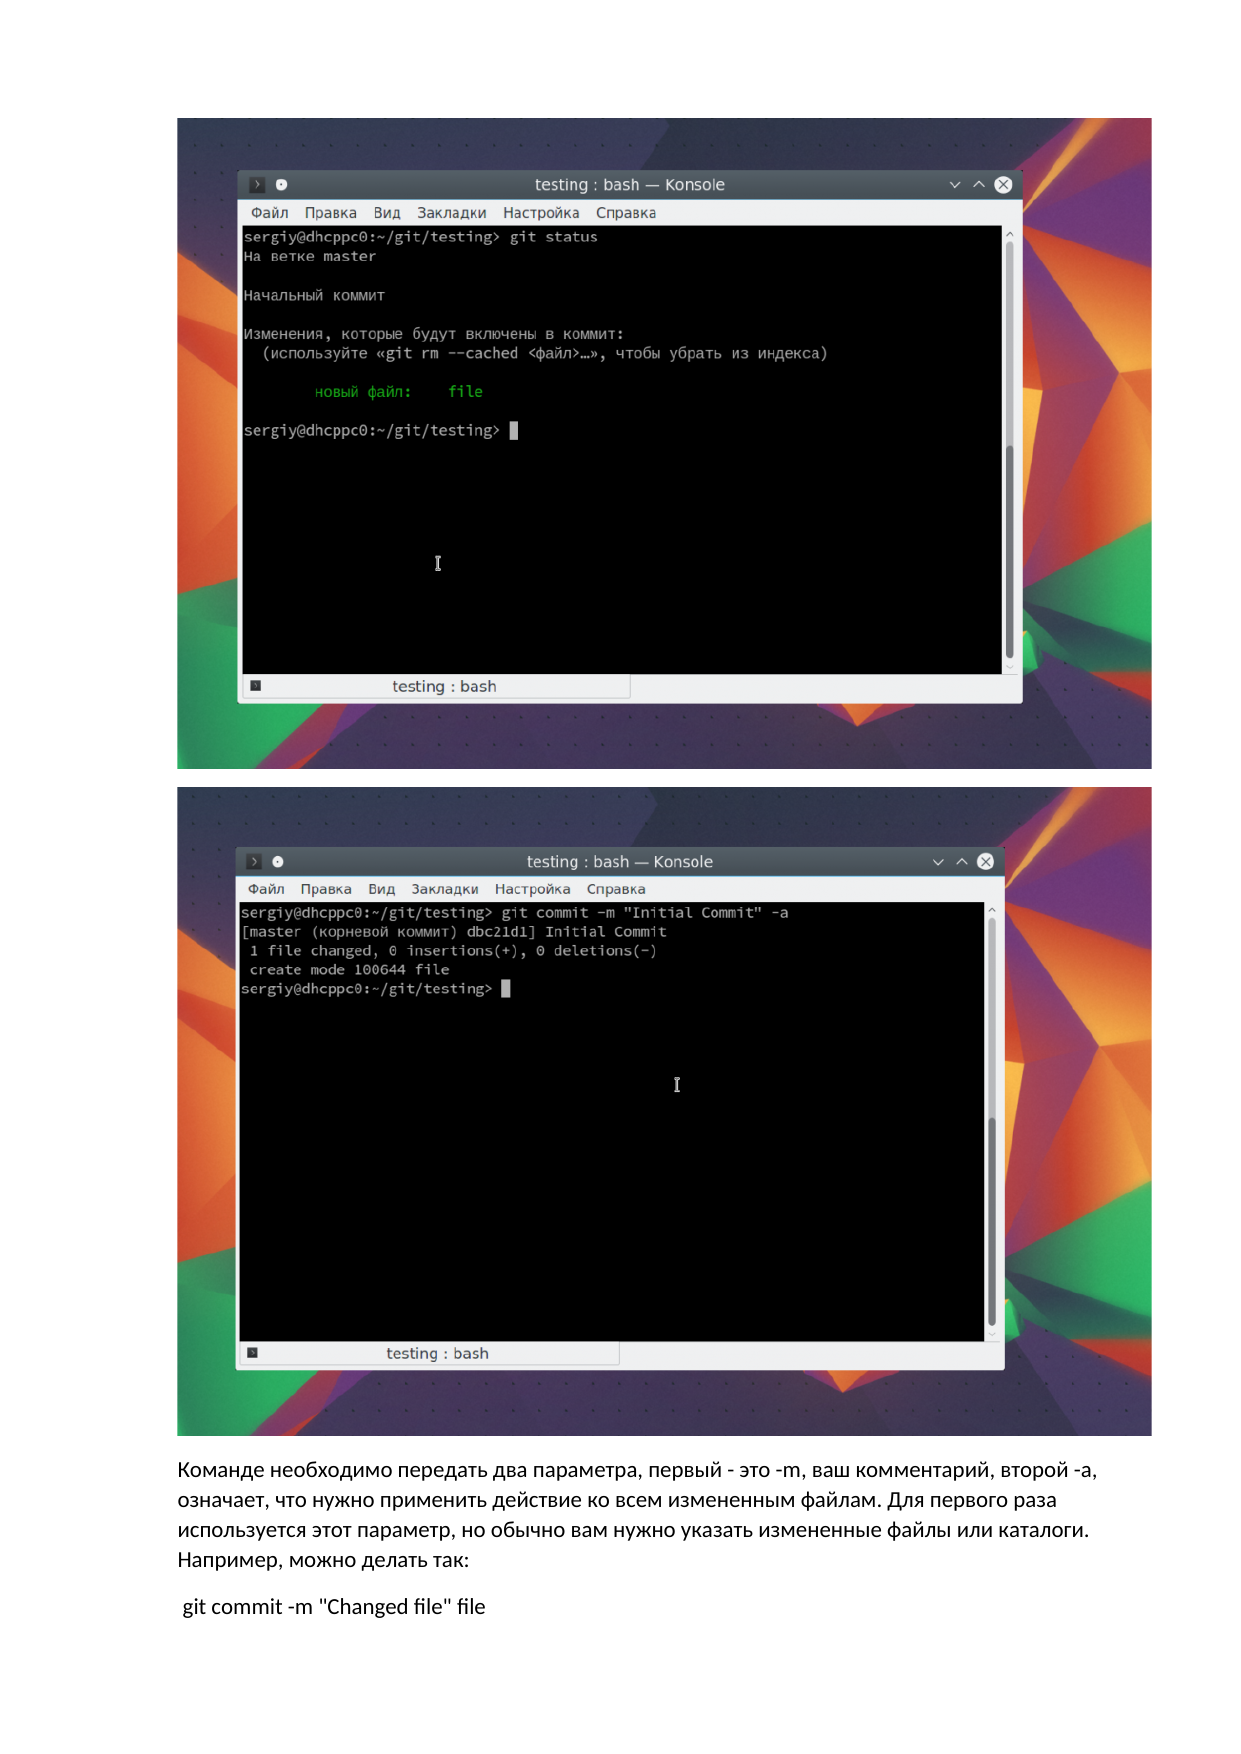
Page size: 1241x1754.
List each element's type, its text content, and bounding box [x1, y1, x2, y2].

picture [177, 787, 1152, 1436]
text Команде необходимо передать два параметра, первый - это -m, ваш комментарий, второй -a, означает, что нужно применить действие ко всем измененным файлам. Для первого раза используется этот параметр, но обычно вам нужно указать измененные файлы или каталоги. Например, можно делать так: [177, 1455, 1152, 1573]
picture [177, 118, 1152, 769]
text git commit -m "Changed file" file [177, 1592, 1152, 1620]
